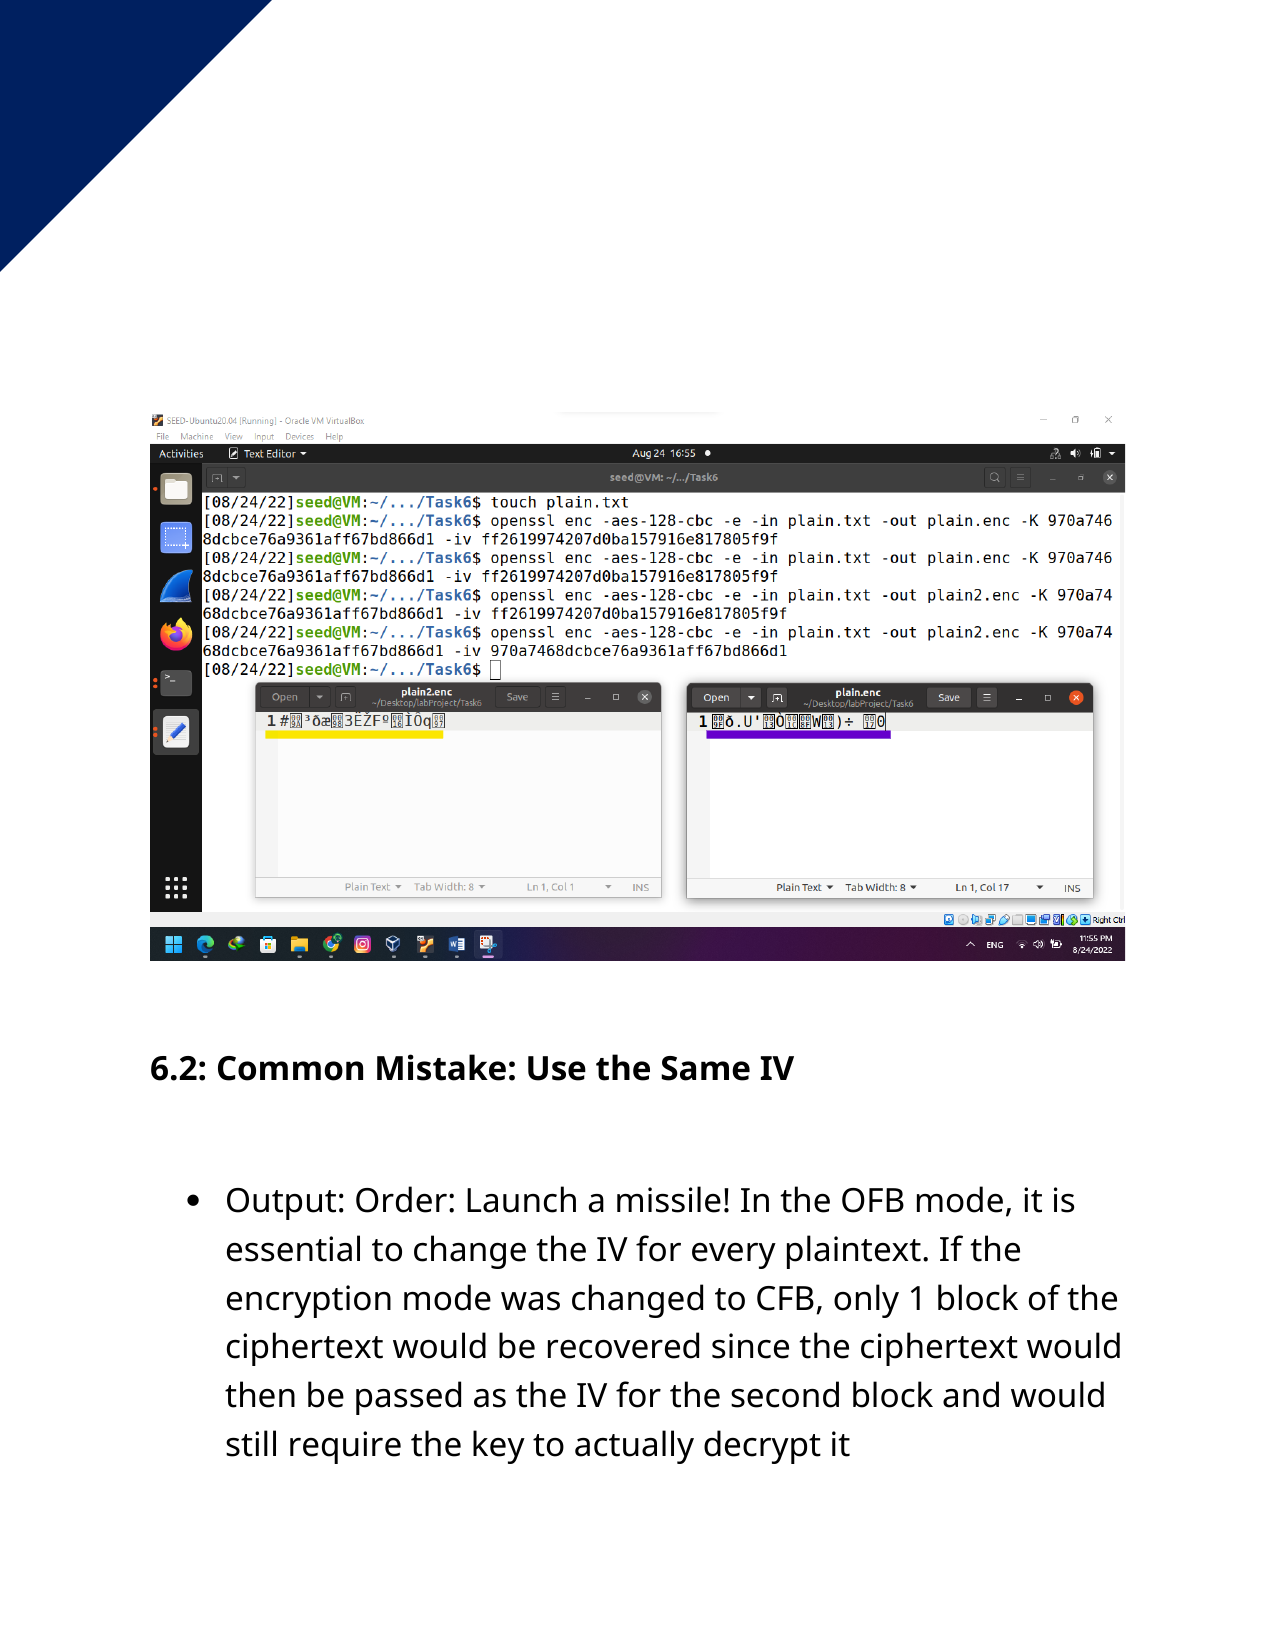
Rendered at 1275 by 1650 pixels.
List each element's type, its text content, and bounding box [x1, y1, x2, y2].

list Output: Order: Launch a missile! In the OFB mode, it is essential to change the IV for every plaintext. If the encryption mode was changed to CFB, only 1 block of the ciphertext would be recovered since the ciphertext would then be passed as the IV for the second block and would still require the key to actually decrypt it [187, 1176, 1125, 1467]
text 6.2: Common Mistake: Use the Same IV [150, 1045, 1125, 1091]
picture [150, 412, 1125, 961]
